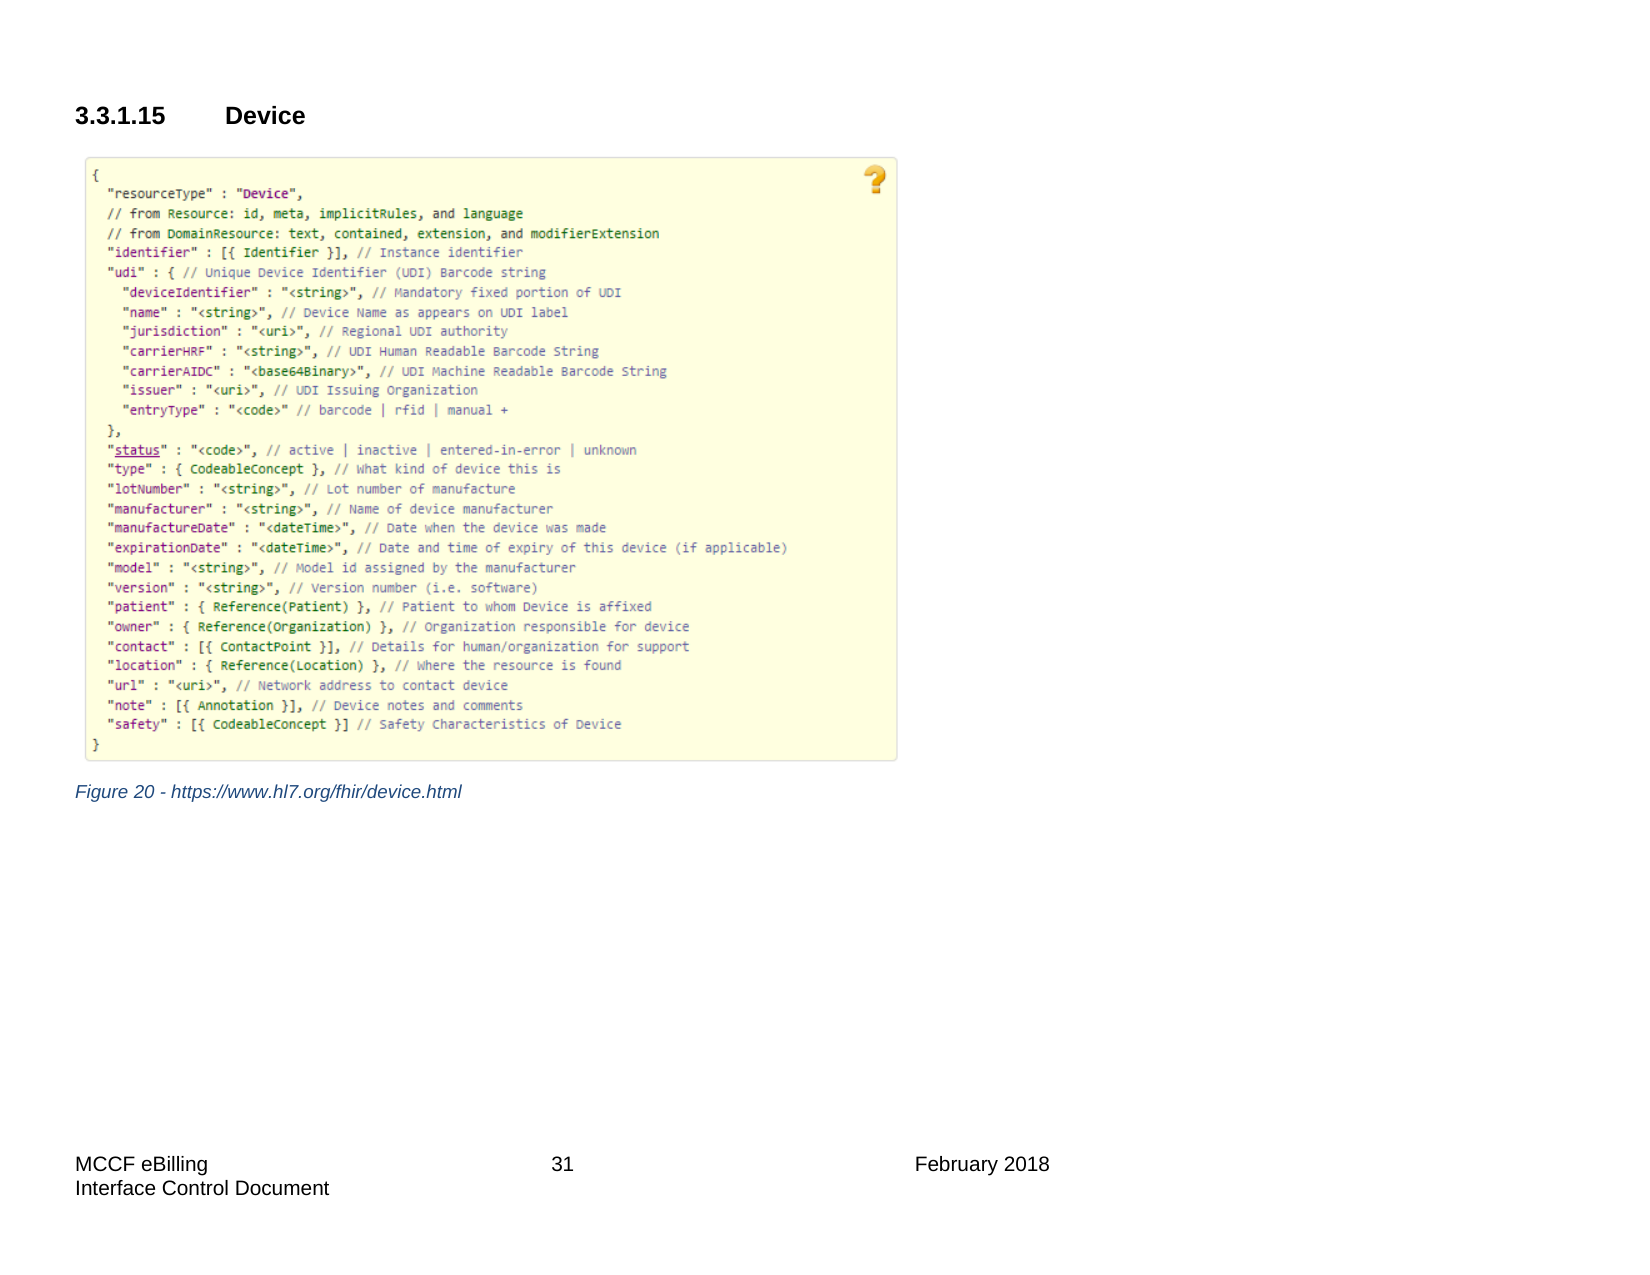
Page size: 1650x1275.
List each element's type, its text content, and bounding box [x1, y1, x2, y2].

text Figure 20 - https://www.hl7.org/fhir/device.html [75, 781, 1575, 803]
picture [75, 142, 914, 769]
subtitle Device [75, 101, 1575, 130]
